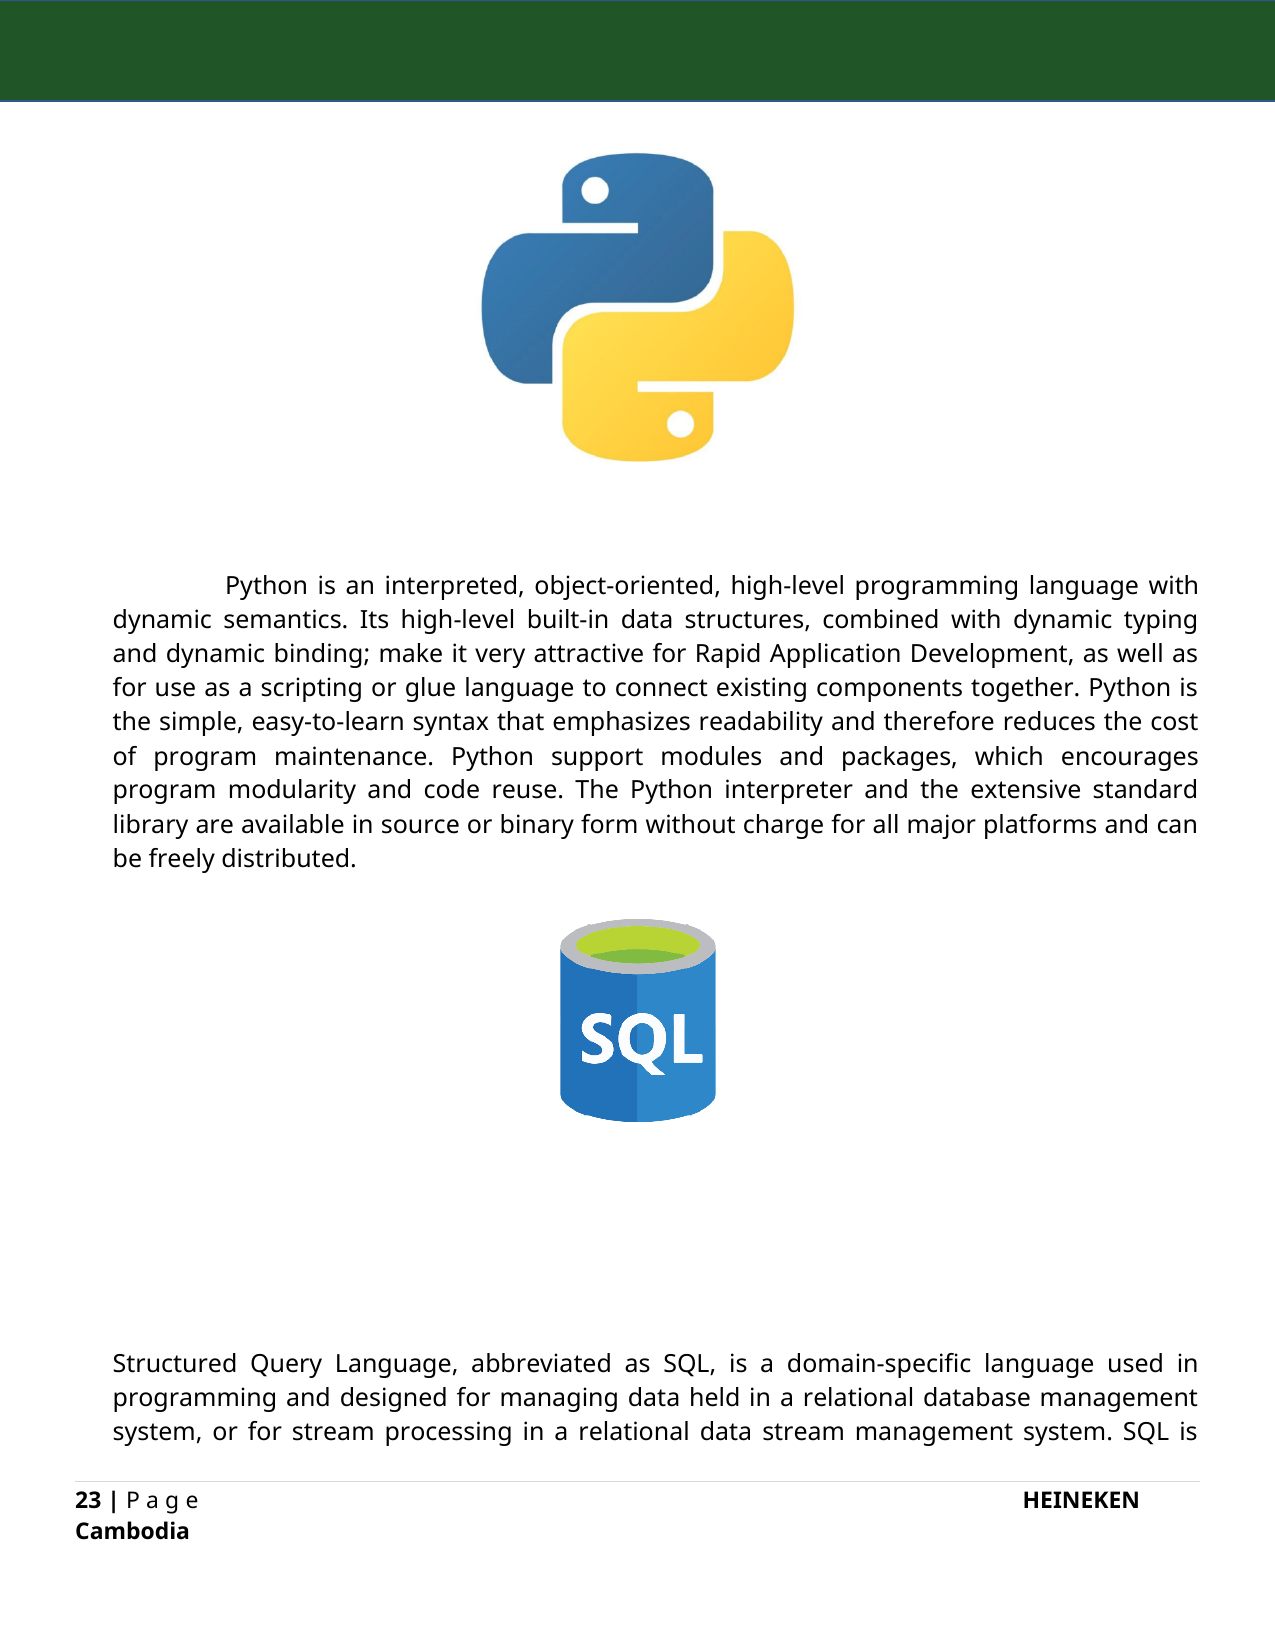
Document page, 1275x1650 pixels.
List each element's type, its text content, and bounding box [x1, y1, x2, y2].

list Python is an interpreted, object-oriented, high-level programming language with dynamic semantics. Its high-level built-in data structures, combined with dynamic typing and dynamic binding; make it very attractive for Rapid Application Development, as well as for use as a scripting or glue language to connect existing components together. Python is the simple, easy-to-learn syntax that emphasizes readability and therefore reduces the cost of program maintenance. Python support modules and packages, which encourages program modularity and code reuse. The Python interpreter and the extensive standard library are available in source or binary form without charge for all major platforms and can be freely distributed. [112, 568, 1200, 874]
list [112, 1346, 1200, 1448]
picture [527, 910, 748, 1130]
picture [453, 150, 822, 470]
